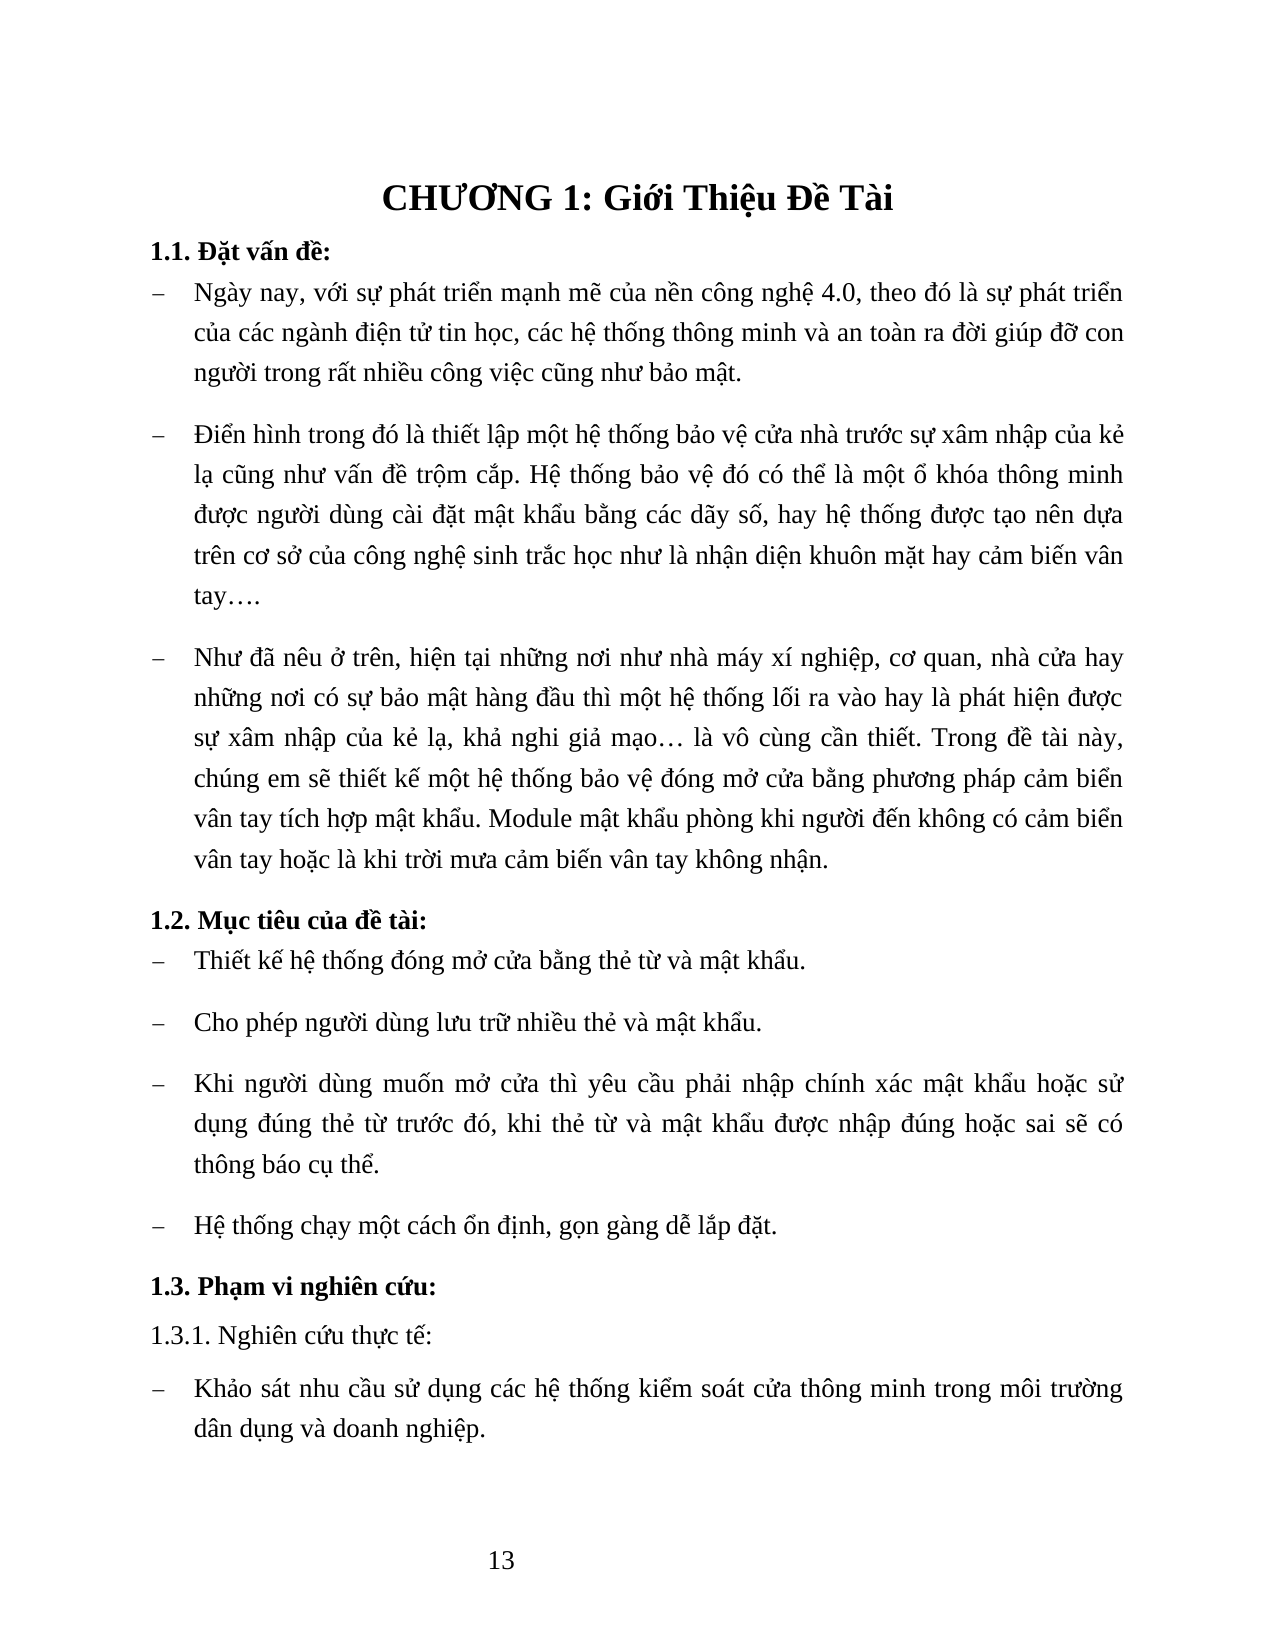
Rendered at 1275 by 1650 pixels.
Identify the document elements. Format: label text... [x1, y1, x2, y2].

list Điển hình trong đó là thiết lập một hệ thống bảo vệ cửa nhà trước sự xâm nhập của kẻ lạ cũng như vấn đề trộm cắp. Hệ thống bảo vệ đó có thể là một ổ khóa thông minh được người dùng cài đặt mật khẩu bằng các dãy số, hay hệ thống được tạo nên dựa trên cơ sở của công nghệ sinh trắc học như là nhận diện khuôn mặt hay cảm biến vân tay…. [150, 418, 1125, 611]
subtitle Nghiên cứu thực tế: [150, 1319, 1125, 1350]
list Ngày nay, với sự phát triển mạnh mẽ của nền công nghệ 4.0, theo đó là sự phát triển của các ngành điện tử tin học, các hệ thống thông minh và an toàn ra đời giúp đỡ con người trong rất nhiều công việc cũng như bảo mật. [150, 276, 1125, 388]
subtitle Đặt vấn đề: [150, 235, 1125, 266]
subtitle Phạm vi nghiên cứu: [150, 1270, 1125, 1301]
list Cho phép người dùng lưu trữ nhiều thẻ và mật khẩu. [150, 1006, 1125, 1037]
list Khi người dùng muốn mở cửa thì yêu cầu phải nhập chính xác mật khẩu hoặc sử dụng đúng thẻ từ trước đó, khi thẻ từ và mật khẩu được nhập đúng hoặc sai sẽ có thông báo cụ thể. [150, 1067, 1125, 1179]
list Hệ thống chạy một cách ổn định, gọn gàng dễ lắp đặt. [150, 1209, 1125, 1240]
list Như đã nêu ở trên, hiện tại những nơi như nhà máy xí nghiệp, cơ quan, nhà cửa hay những nơi có sự bảo mật hàng đầu thì một hệ thống lối ra vào hay là phát hiện được sự xâm nhập của kẻ lạ, khả nghi giả mạo… là vô cùng cần thiết. Trong đề tài này, chúng em sẽ thiết kế một hệ thống bảo vệ đóng mở cửa bằng phương pháp cảm biển vân tay tích hợp mật khẩu. Module mật khẩu phòng khi người đến không có cảm biển vân tay hoặc là khi trời mưa cảm biến vân tay không nhận. [150, 641, 1125, 874]
list Khảo sát nhu cầu sử dụng các hệ thống kiểm soát cửa thông minh trong môi trường dân dụng và doanh nghiệp. [150, 1372, 1125, 1443]
subtitle Mục tiêu của đề tài: [150, 904, 1125, 935]
subtitle Giới Thiệu Đề Tài [150, 175, 1125, 218]
list Thiết kế hệ thống đóng mở cửa bằng thẻ từ và mật khẩu. [150, 944, 1125, 976]
